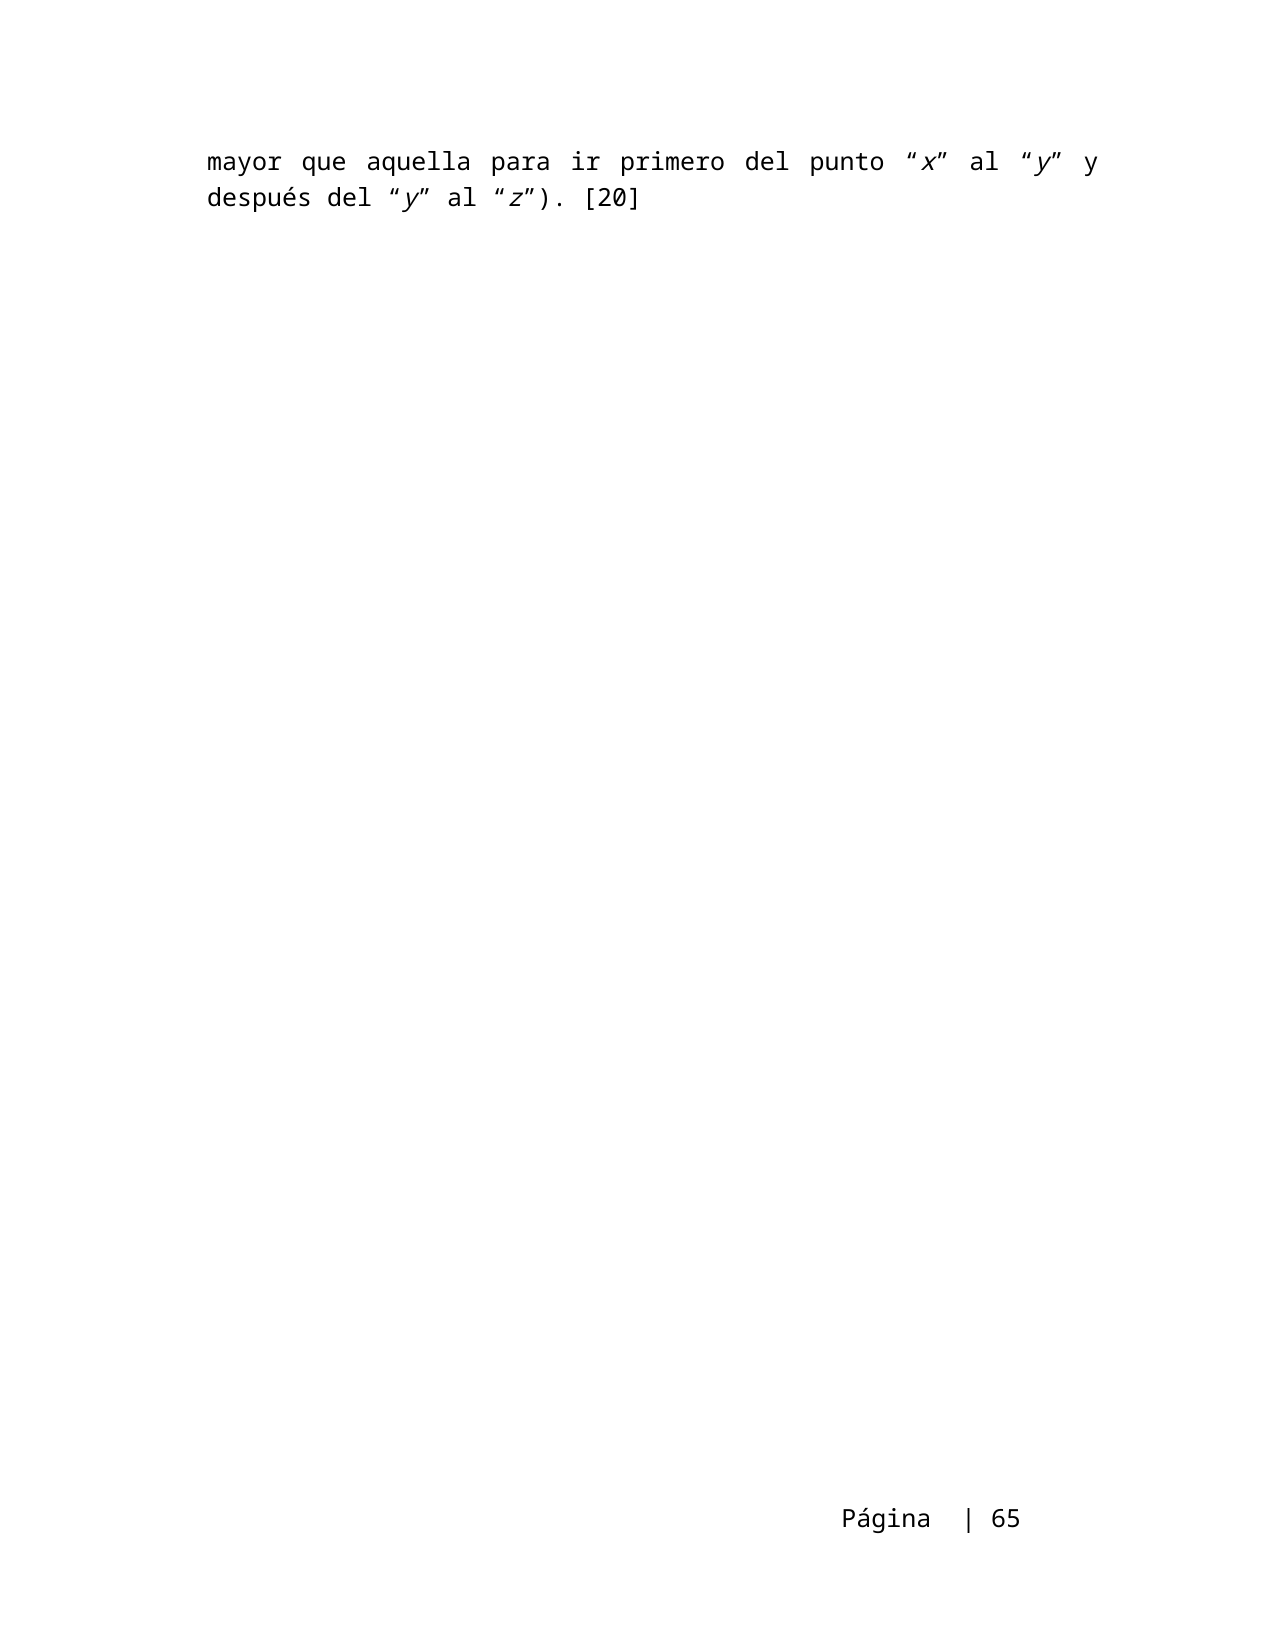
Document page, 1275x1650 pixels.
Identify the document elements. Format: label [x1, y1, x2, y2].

text [207, 144, 1098, 214]
